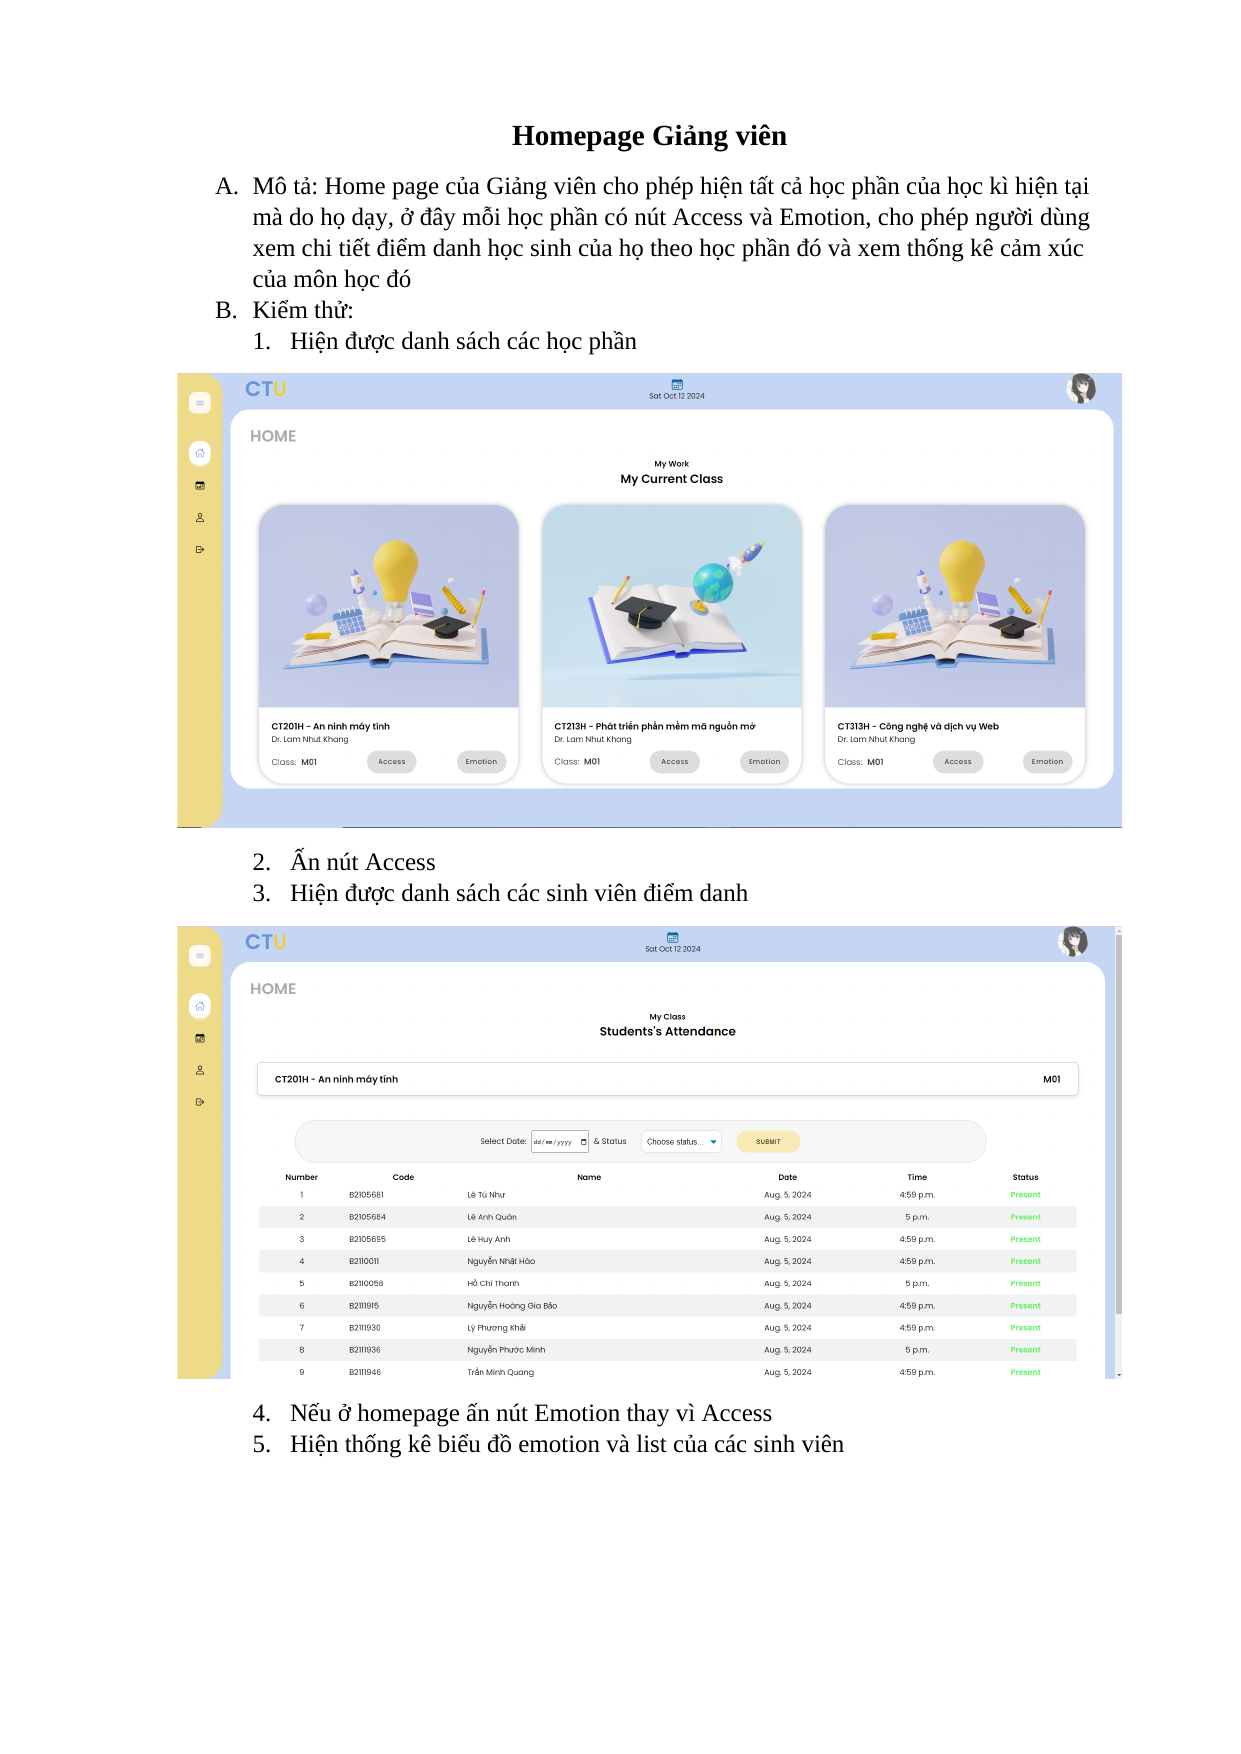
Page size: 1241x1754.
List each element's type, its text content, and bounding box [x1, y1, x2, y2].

list Ấn nút Access [252, 847, 1122, 875]
list Nếu ở homepage ấn nút Emotion thay vì Access [252, 1398, 1122, 1427]
list Hiện thống kê biểu đồ emotion và list của các sinh viên [252, 1429, 1122, 1458]
picture [177, 925, 1123, 1379]
text Homepage Giảng viên [177, 118, 1122, 152]
list Hiện được danh sách các sinh viên điểm danh [252, 878, 1122, 906]
picture [177, 373, 1123, 828]
list Hiện được danh sách các học phần [252, 326, 1122, 355]
list Kiểm thử: [215, 295, 1122, 324]
list Mô tả: Home page của Giảng viên cho phép hiện tất cả học phần của học kì hiện tại mà do họ dạy, ở đây mỗi học phần có nút Access và Emotion, cho phép người dùng xem chi tiết điểm danh học sinh của họ theo học phần đó và xem thống kê cảm xúc của môn học đó [215, 171, 1122, 293]
